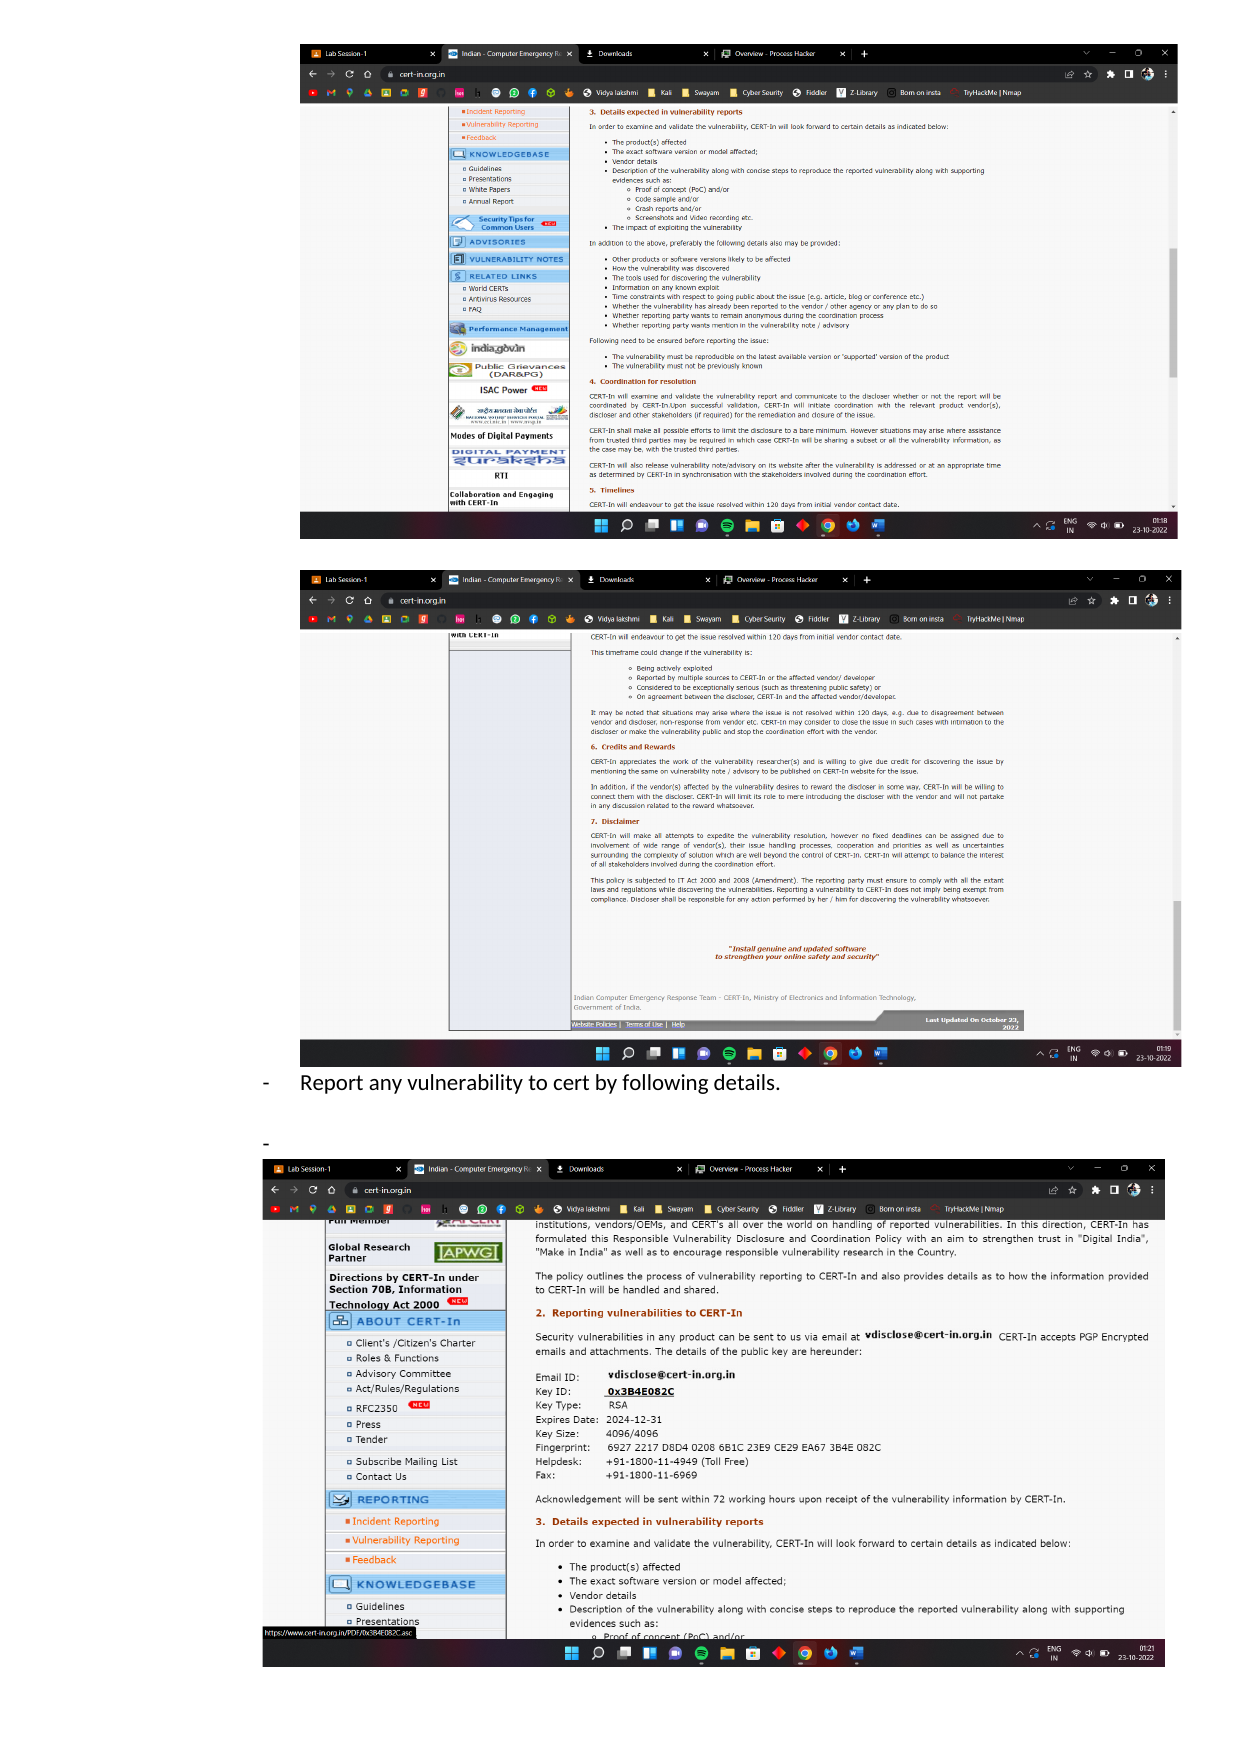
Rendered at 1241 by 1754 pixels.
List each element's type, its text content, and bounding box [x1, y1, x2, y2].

picture [300, 570, 1182, 1067]
picture [300, 44, 1178, 539]
picture [262, 1159, 1165, 1667]
list Report any vulnerability to cert by following details. [262, 1068, 1090, 1097]
